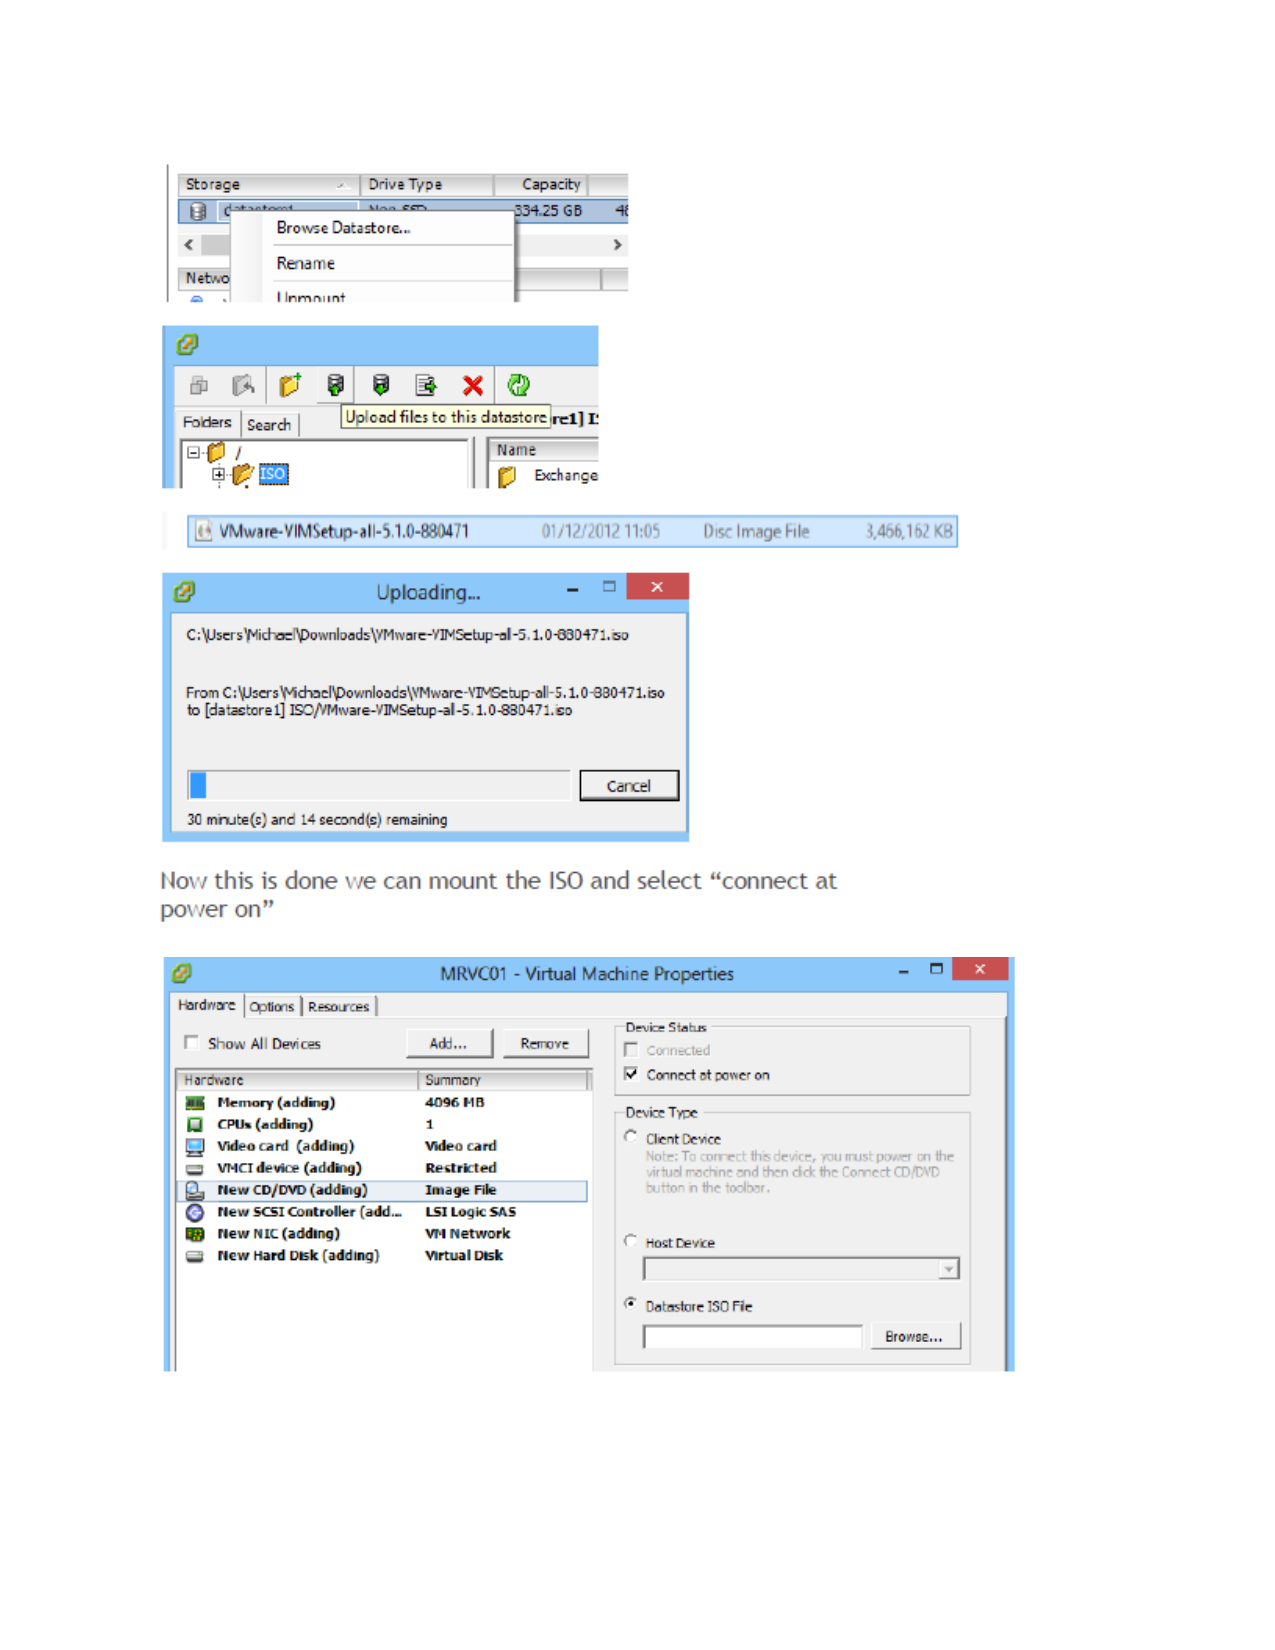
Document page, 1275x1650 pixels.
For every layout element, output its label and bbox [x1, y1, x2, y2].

picture [150, 957, 1025, 1439]
picture [150, 150, 999, 933]
